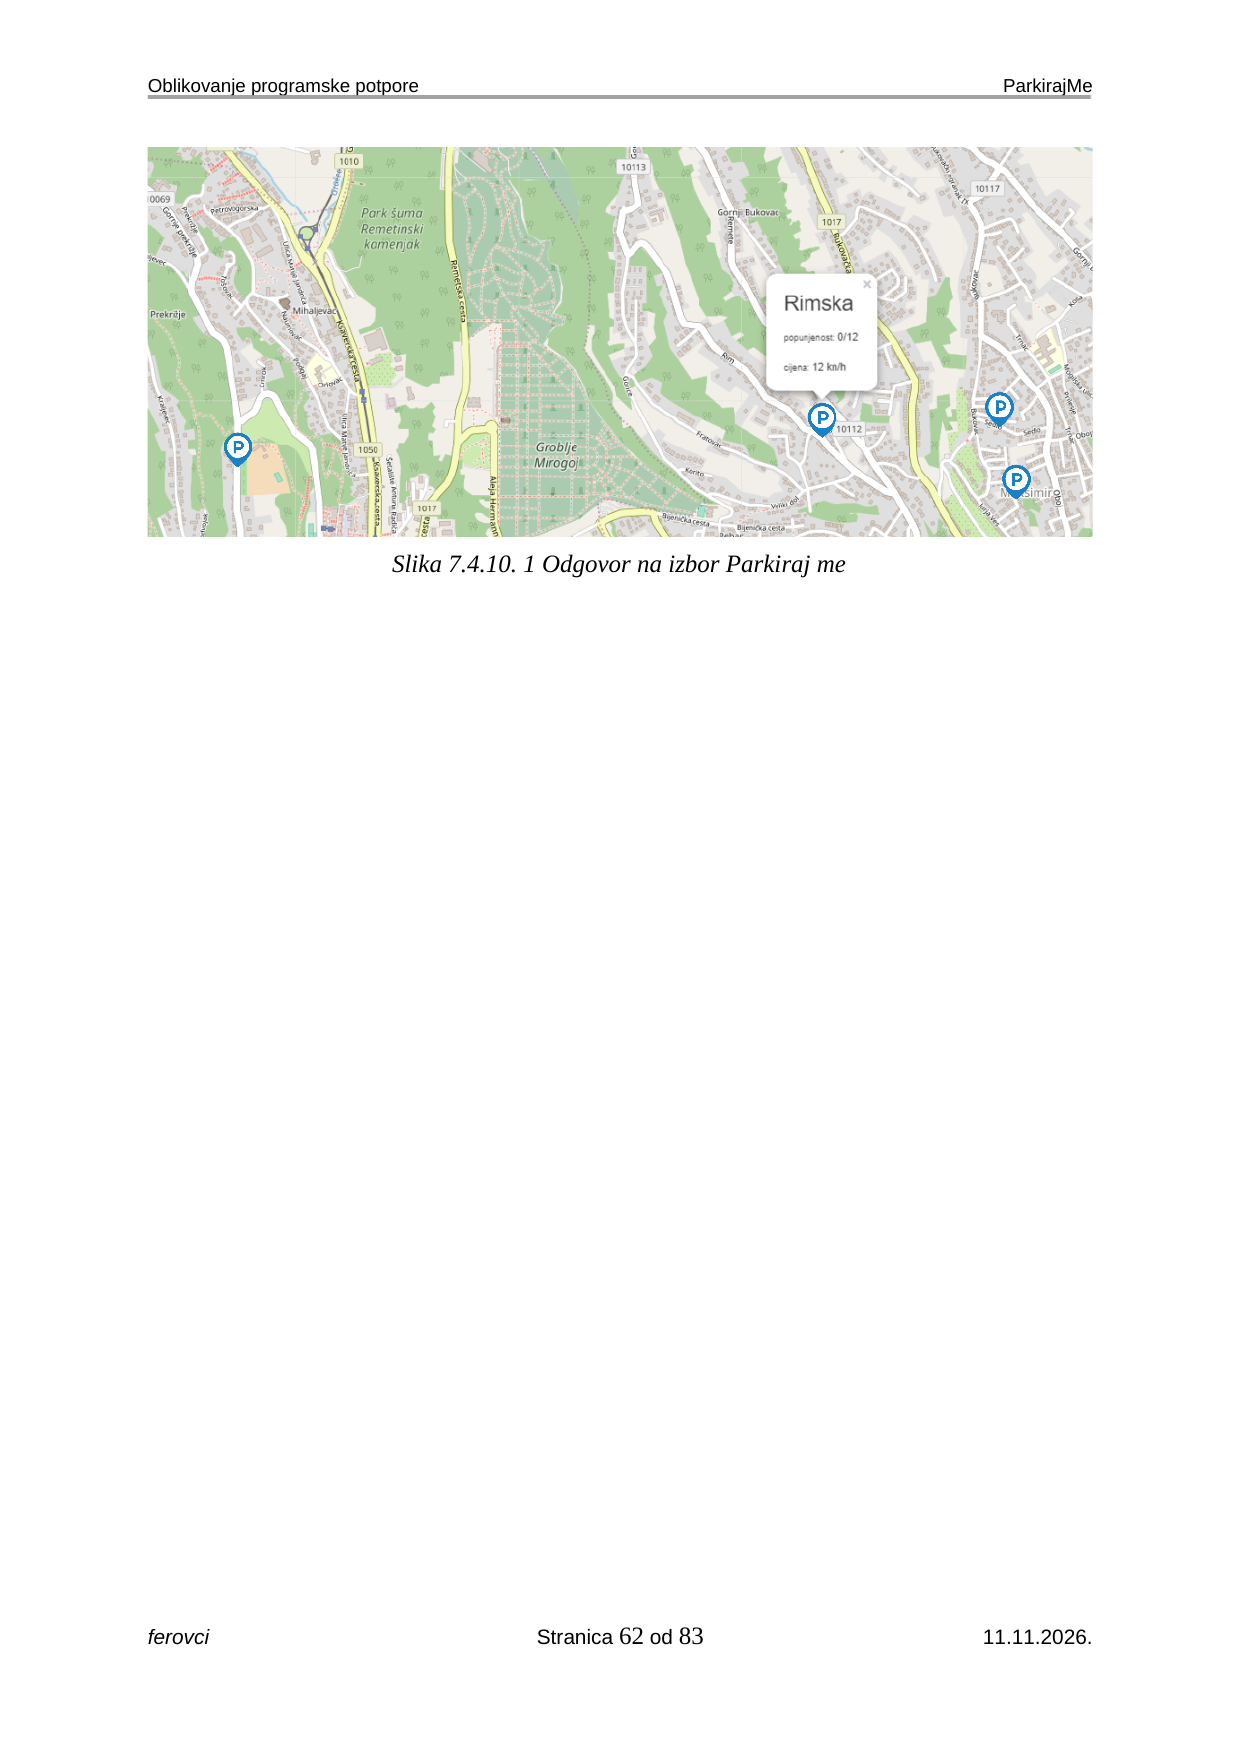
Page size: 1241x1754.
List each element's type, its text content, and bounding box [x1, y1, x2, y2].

text Slika 7.4.10. 1 Odgovor na izbor Parkiraj me [148, 549, 1093, 578]
picture [147, 95, 1092, 99]
picture [147, 147, 1093, 537]
